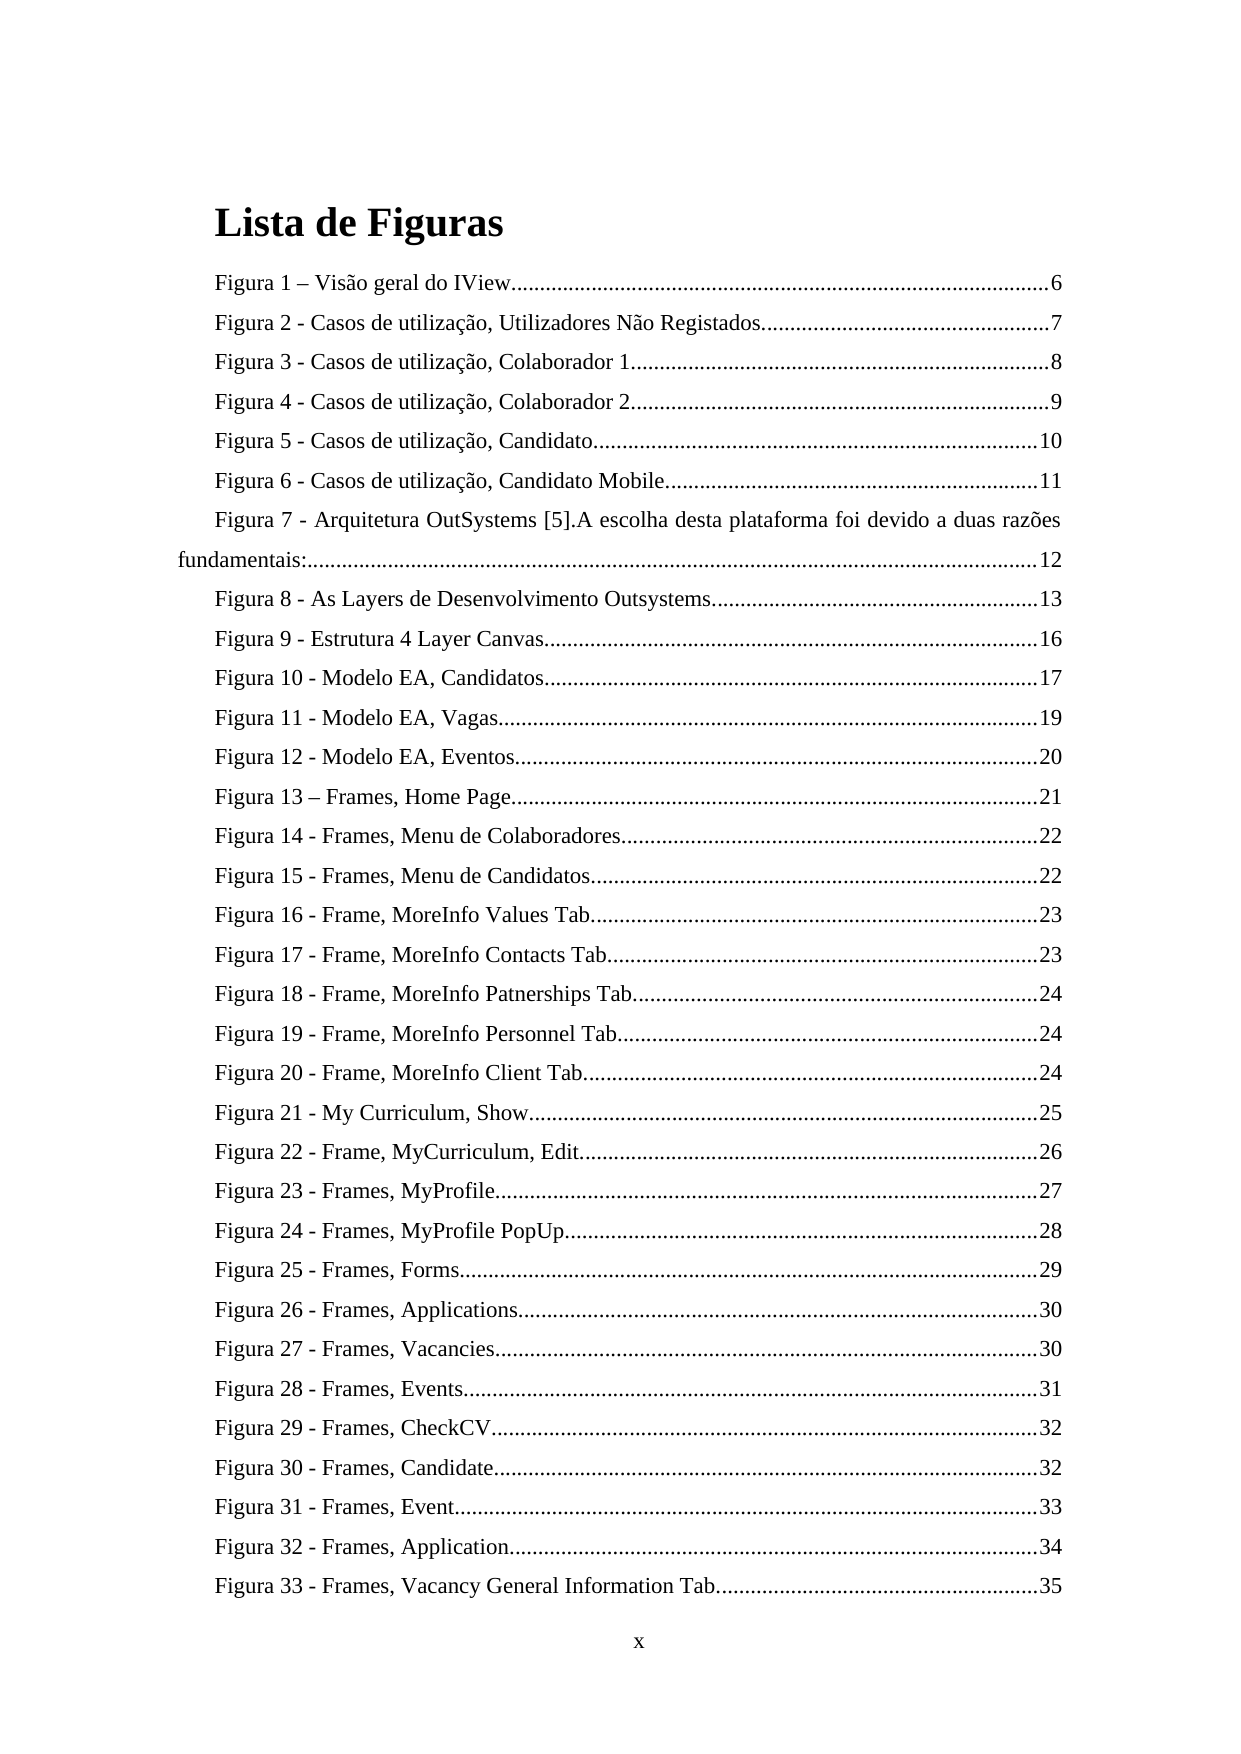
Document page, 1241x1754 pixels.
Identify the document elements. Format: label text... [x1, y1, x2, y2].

text Figura 14 - Frames, Menu de Colaboradores. 22 [177, 822, 1063, 848]
text Figura 32 - Frames, Application. 34 [177, 1533, 1063, 1559]
text Figura 6 - Casos de utilização, Candidato Mobile. 11 [177, 467, 1063, 493]
text Figura 19 - Frame, MoreInfo Personnel Tab. 24 [177, 1019, 1063, 1046]
text Figura 23 - Frames, MyProfile. 27 [177, 1177, 1063, 1204]
text Figura 31 - Frames, Event. 33 [177, 1493, 1063, 1520]
text Figura 25 - Frames, Forms. 29 [177, 1256, 1063, 1283]
text Figura 3 - Casos de utilização, Colaborador 1. 8 [177, 348, 1063, 375]
text Figura 30 - Frames, Candidate. 32 [177, 1454, 1063, 1480]
text Figura 1 – Visão geral do IView. 6 [177, 269, 1063, 296]
text Figura 10 - Modelo EA, Candidatos. 17 [177, 664, 1063, 691]
text Figura 2 - Casos de utilização, Utilizadores Não Registados. 7 [177, 309, 1063, 335]
text Figura 18 - Frame, MoreInfo Patnerships Tab. 24 [177, 980, 1063, 1006]
text Figura 13 – Frames, Home Page. 21 [177, 783, 1063, 809]
text Figura 24 - Frames, MyProfile PopUp. 28 [177, 1217, 1063, 1243]
text Figura 11 - Modelo EA, Vagas. 19 [177, 704, 1063, 730]
text Figura 33 - Frames, Vacancy General Information Tab. 35 [177, 1572, 1063, 1599]
text Figura 12 - Modelo EA, Eventos. 20 [177, 743, 1063, 769]
text Figura 26 - Frames, Applications. 30 [177, 1296, 1063, 1322]
text Figura 29 - Frames, CheckCV. 32 [177, 1414, 1063, 1441]
text Figura 16 - Frame, MoreInfo Values Tab. 23 [177, 901, 1063, 927]
text Figura 5 - Casos de utilização, Candidato. 10 [177, 427, 1063, 454]
text Figura 4 - Casos de utilização, Colaborador 2. 9 [177, 388, 1063, 414]
text Figura 22 - Frame, MyCurriculum, Edit. 26 [177, 1138, 1063, 1164]
text Figura 8 - As Layers de Desenvolvimento Outsystems. 13 [177, 585, 1063, 612]
text Figura 7 - Arquitetura OutSystems [5].A escolha desta plataforma foi devido a duas razões fundamentais: 12 [177, 506, 1063, 572]
text Figura 17 - Frame, MoreInfo Contacts Tab. 23 [177, 941, 1063, 967]
text Figura 27 - Frames, Vacancies. 30 [177, 1335, 1063, 1362]
text Figura 15 - Frames, Menu de Candidatos. 22 [177, 862, 1063, 888]
subtitle Lista de Figuras [177, 198, 1063, 246]
text Figura 28 - Frames, Events. 31 [177, 1375, 1063, 1401]
text Figura 9 - Estrutura 4 Layer Canvas. 16 [177, 625, 1063, 651]
text Figura 21 - My Curriculum, Show. 25 [177, 1098, 1063, 1125]
text Figura 20 - Frame, MoreInfo Client Tab. 24 [177, 1059, 1063, 1085]
